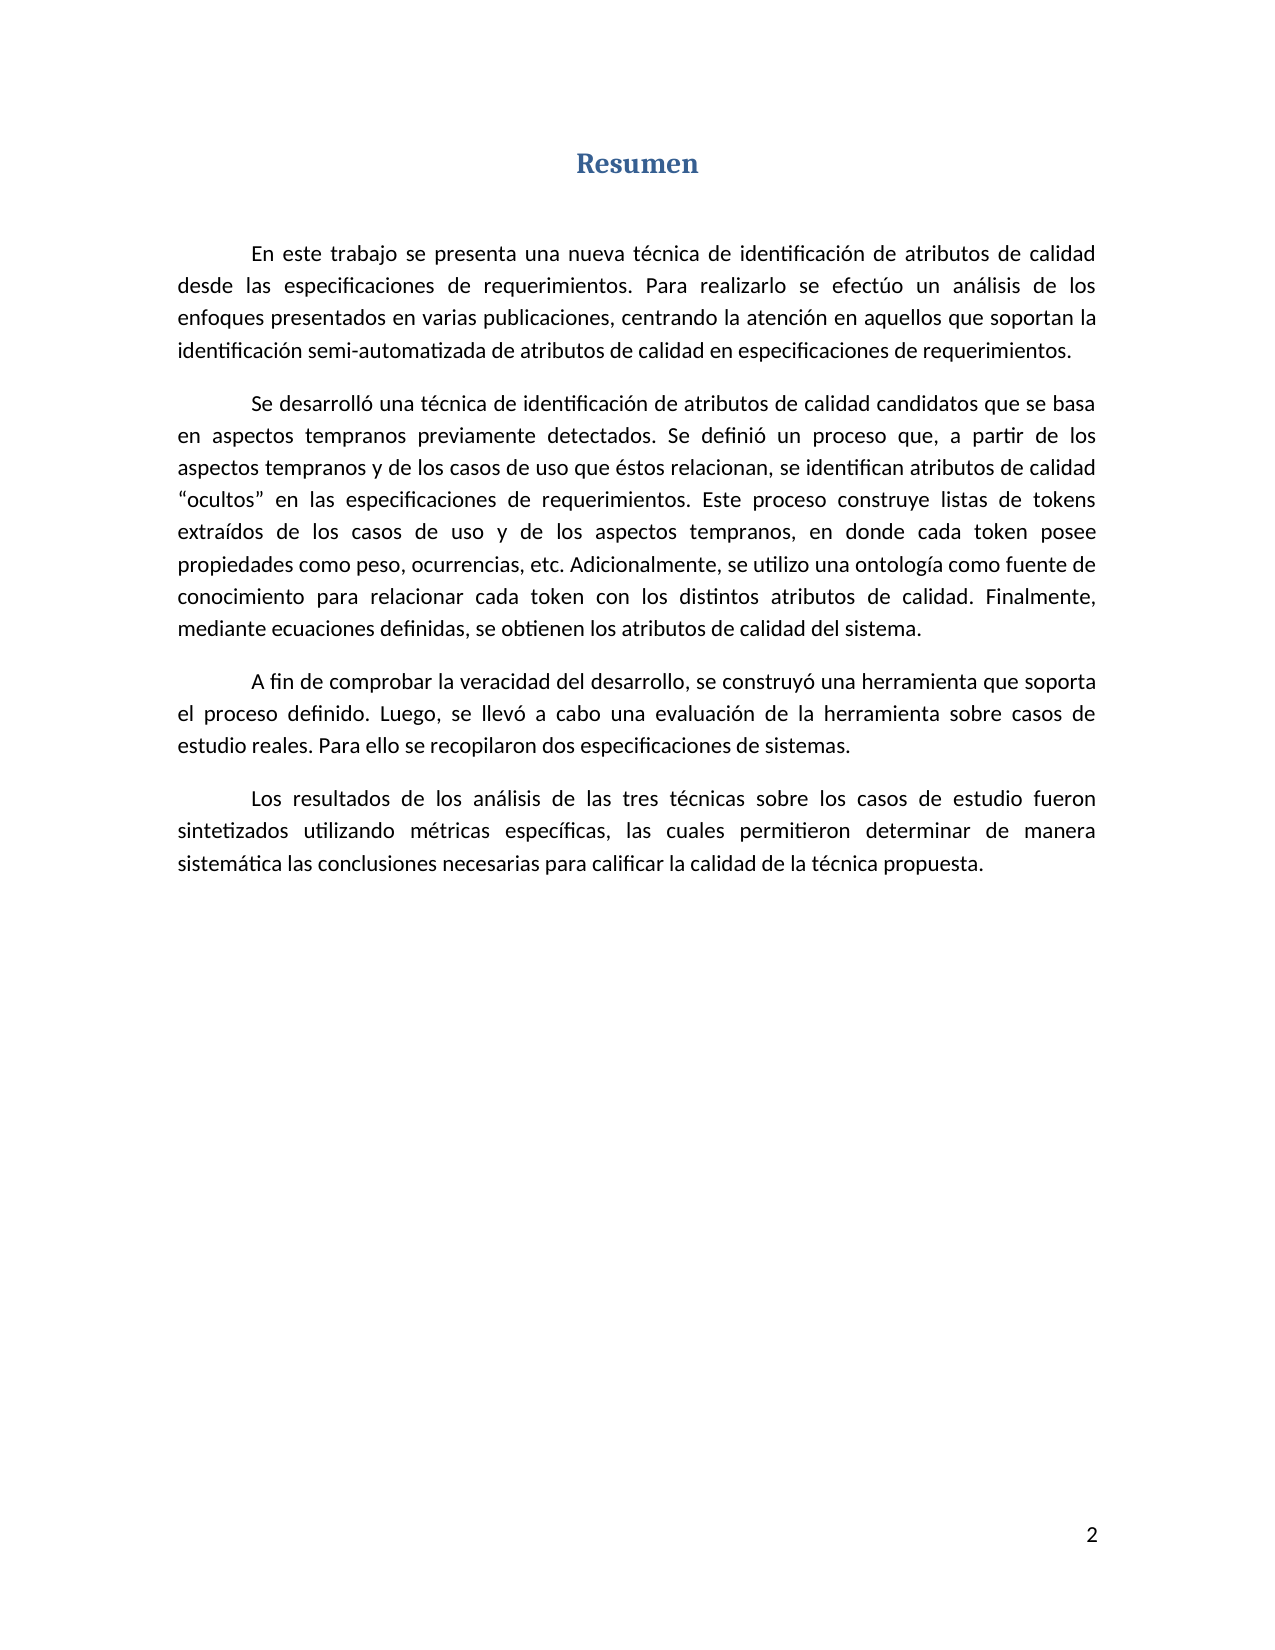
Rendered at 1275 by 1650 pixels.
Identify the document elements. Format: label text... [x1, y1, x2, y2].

text Los resultados de los análisis de las tres técnicas sobre los casos de estudio fueron sintetizados utilizando métricas específicas, las cuales permitieron determinar de manera sistemática las conclusiones necesarias para calificar la calidad de la técnica propuesta. [177, 784, 1098, 877]
subtitle Resumen [177, 148, 1098, 181]
text En este trabajo se presenta una nueva técnica de identificación de atributos de calidad desde las especificaciones de requerimientos. Para realizarlo se efectúo un análisis de los enfoques presentados en varias publicaciones, centrando la atención en aquellos que soportan la identificación semi-automatizada de atributos de calidad en especificaciones de requerimientos. [177, 239, 1098, 364]
text Se desarrolló una técnica de identificación de atributos de calidad candidatos que se basa en aspectos tempranos previamente detectados. Se definió un proceso que, a partir de los aspectos tempranos y de los casos de uso que éstos relacionan, se identifican atributos de calidad “ocultos” en las especificaciones de requerimientos. Este proceso construye listas de tokens extraídos de los casos de uso y de los aspectos tempranos, en donde cada token posee propiedades como peso, ocurrencias, etc. Adicionalmente, se utilizo una ontología como fuente de conocimiento para relacionar cada token con los distintos atributos de calidad. Finalmente, mediante ecuaciones definidas, se obtienen los atributos de calidad del sistema. [177, 389, 1098, 642]
text A fin de comprobar la veracidad del desarrollo, se construyó una herramienta que soporta el proceso definido. Luego, se llevó a cabo una evaluación de la herramienta sobre casos de estudio reales. Para ello se recopilaron dos especificaciones de sistemas. [177, 667, 1098, 759]
